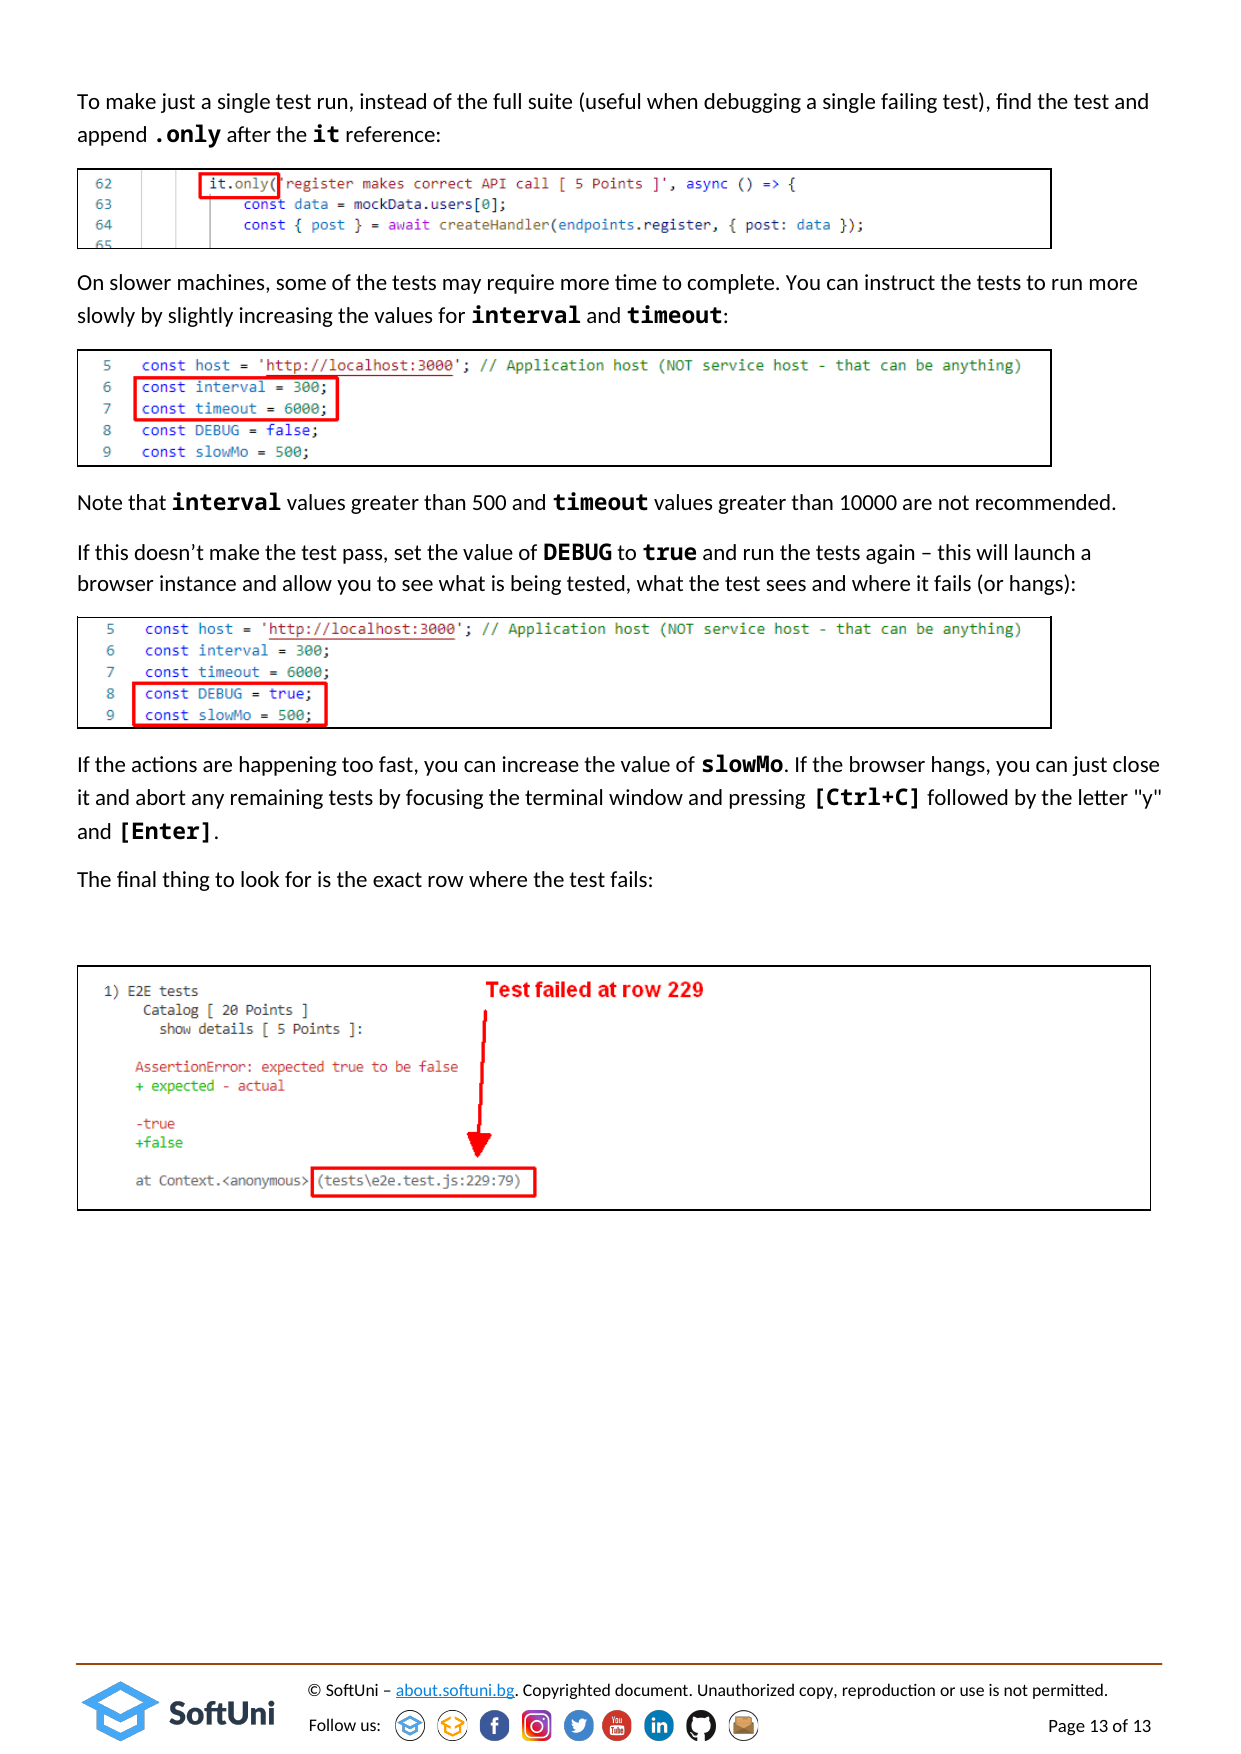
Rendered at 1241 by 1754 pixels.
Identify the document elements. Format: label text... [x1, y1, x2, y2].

picture [602, 1710, 632, 1741]
text The final thing to look for is the exact row where the test fails: [77, 865, 1163, 893]
picture [665, 1710, 674, 1719]
picture [564, 1710, 594, 1741]
picture [78, 170, 1050, 248]
picture [658, 1723, 667, 1732]
picture [479, 1710, 510, 1741]
picture [644, 1732, 653, 1741]
picture [437, 1710, 468, 1741]
picture [665, 1732, 674, 1741]
picture [78, 618, 1050, 727]
picture [78, 967, 803, 1209]
picture [728, 1710, 759, 1741]
text To make just a single test run, instead of the full suite (useful when debugging a single failing test), find the test and append .only after the it reference: [77, 87, 1163, 149]
picture [395, 1710, 425, 1741]
picture [78, 351, 1050, 465]
picture [686, 1710, 716, 1741]
picture [522, 1710, 552, 1741]
text Note that interval values greater than 500 and timeout values greater than 10000 are not recommended. [77, 486, 1163, 517]
text On slower machines, some of the tests may require more time to complete. You can instruct the tests to run more slowly by slightly increasing the values for interval and timeout: [77, 268, 1163, 330]
text If the actions are happening too fast, you can increase the value of slowMo. If the browser hangs, you can just close it and abort any remaining tests by focusing the terminal window and pressing [Ctrl+C] followed by the letter "y" and [Enter]. [77, 747, 1163, 846]
text If this doesn’t make the test pass, set the value of DEBUG to true and run the tests again – this will launch a browser instance and allow you to see what is being tested, what the test sees and where it fails (or hangs): [77, 536, 1163, 598]
picture [75, 1676, 281, 1747]
picture [644, 1710, 653, 1719]
